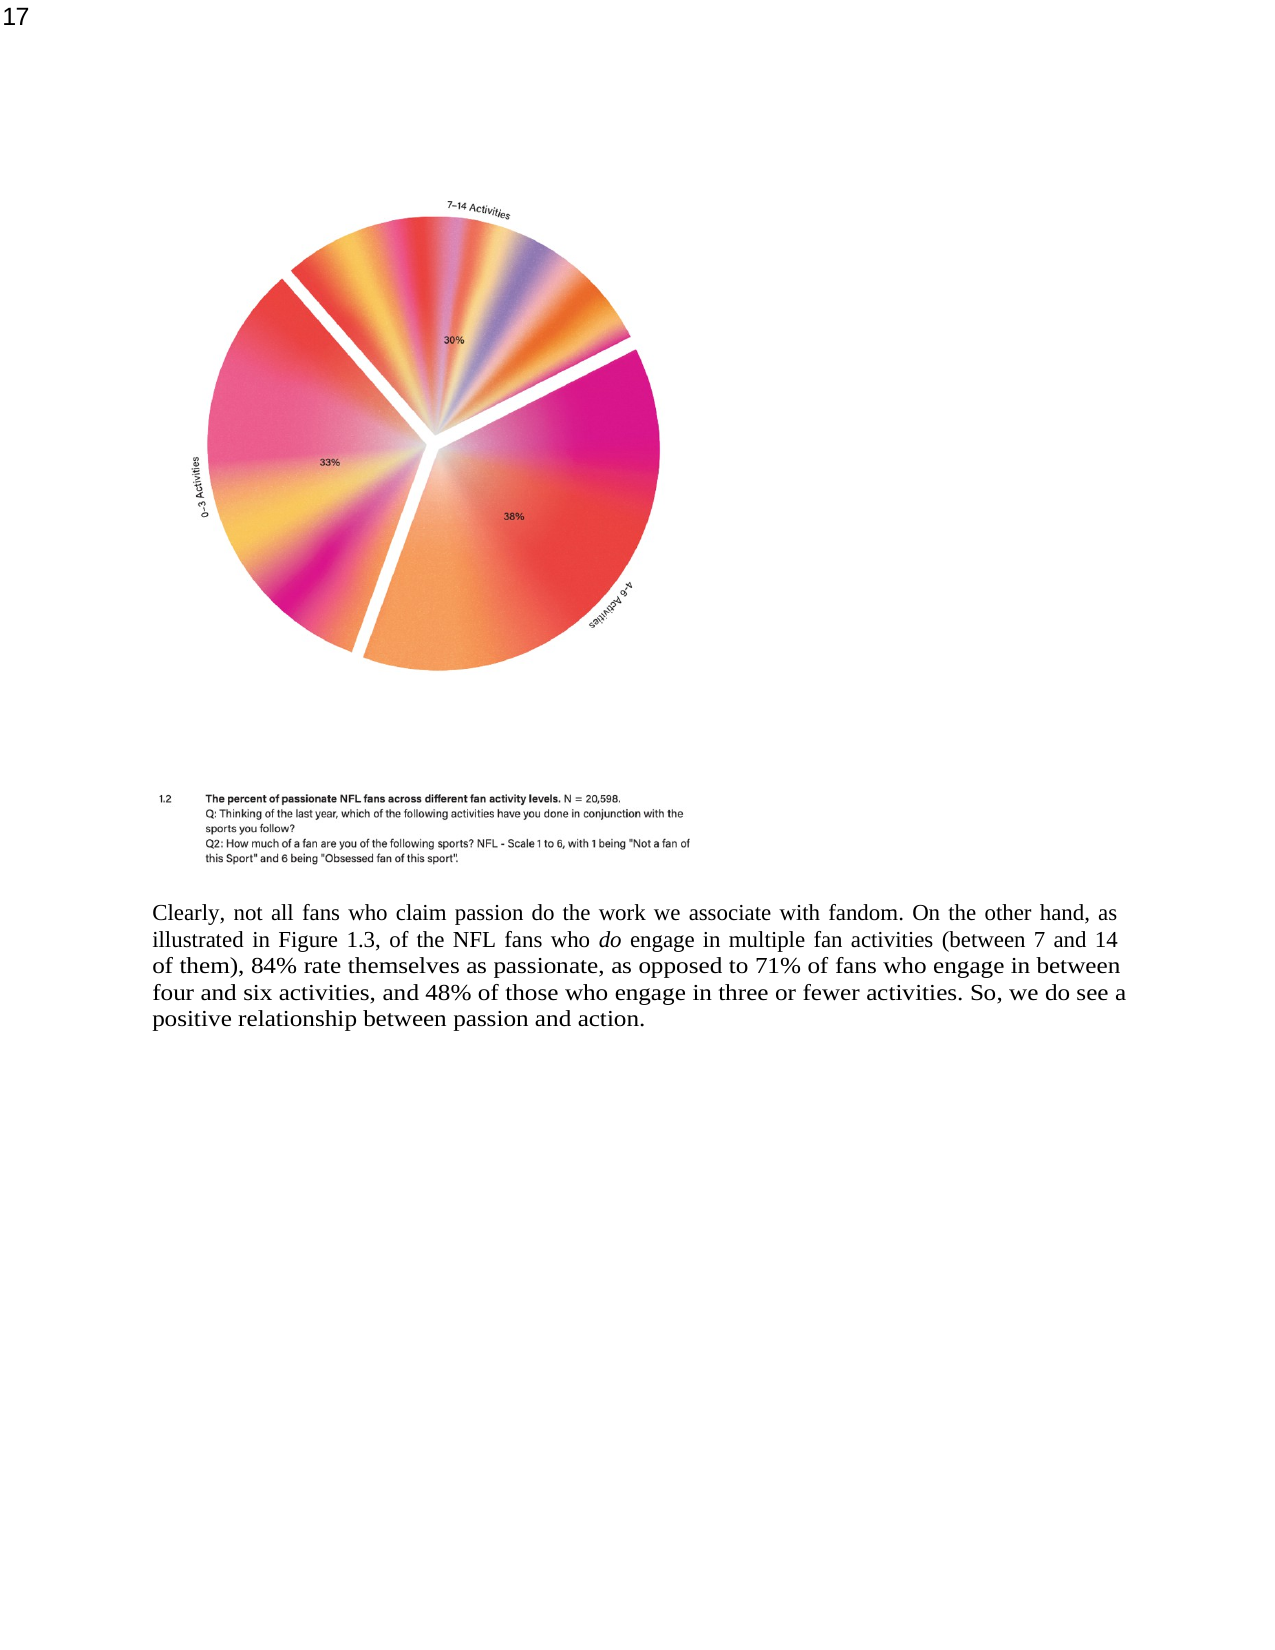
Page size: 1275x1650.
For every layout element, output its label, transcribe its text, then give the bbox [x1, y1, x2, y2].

picture [158, 201, 690, 865]
text Clearly, not all fans who claim passion do the work we associate with fandom. On the other hand, as illustrated in Figure 1.3, of the NFL fans who do engage in multiple fan activities (between 7 and 14 of them), 84% rate themselves as passionate, as opposed to 71% of fans who engage in between four and six activities, and 48% of those who engage in three or fewer activities. So, we do see a positive relationship between passion and action. [152, 899, 1127, 1032]
